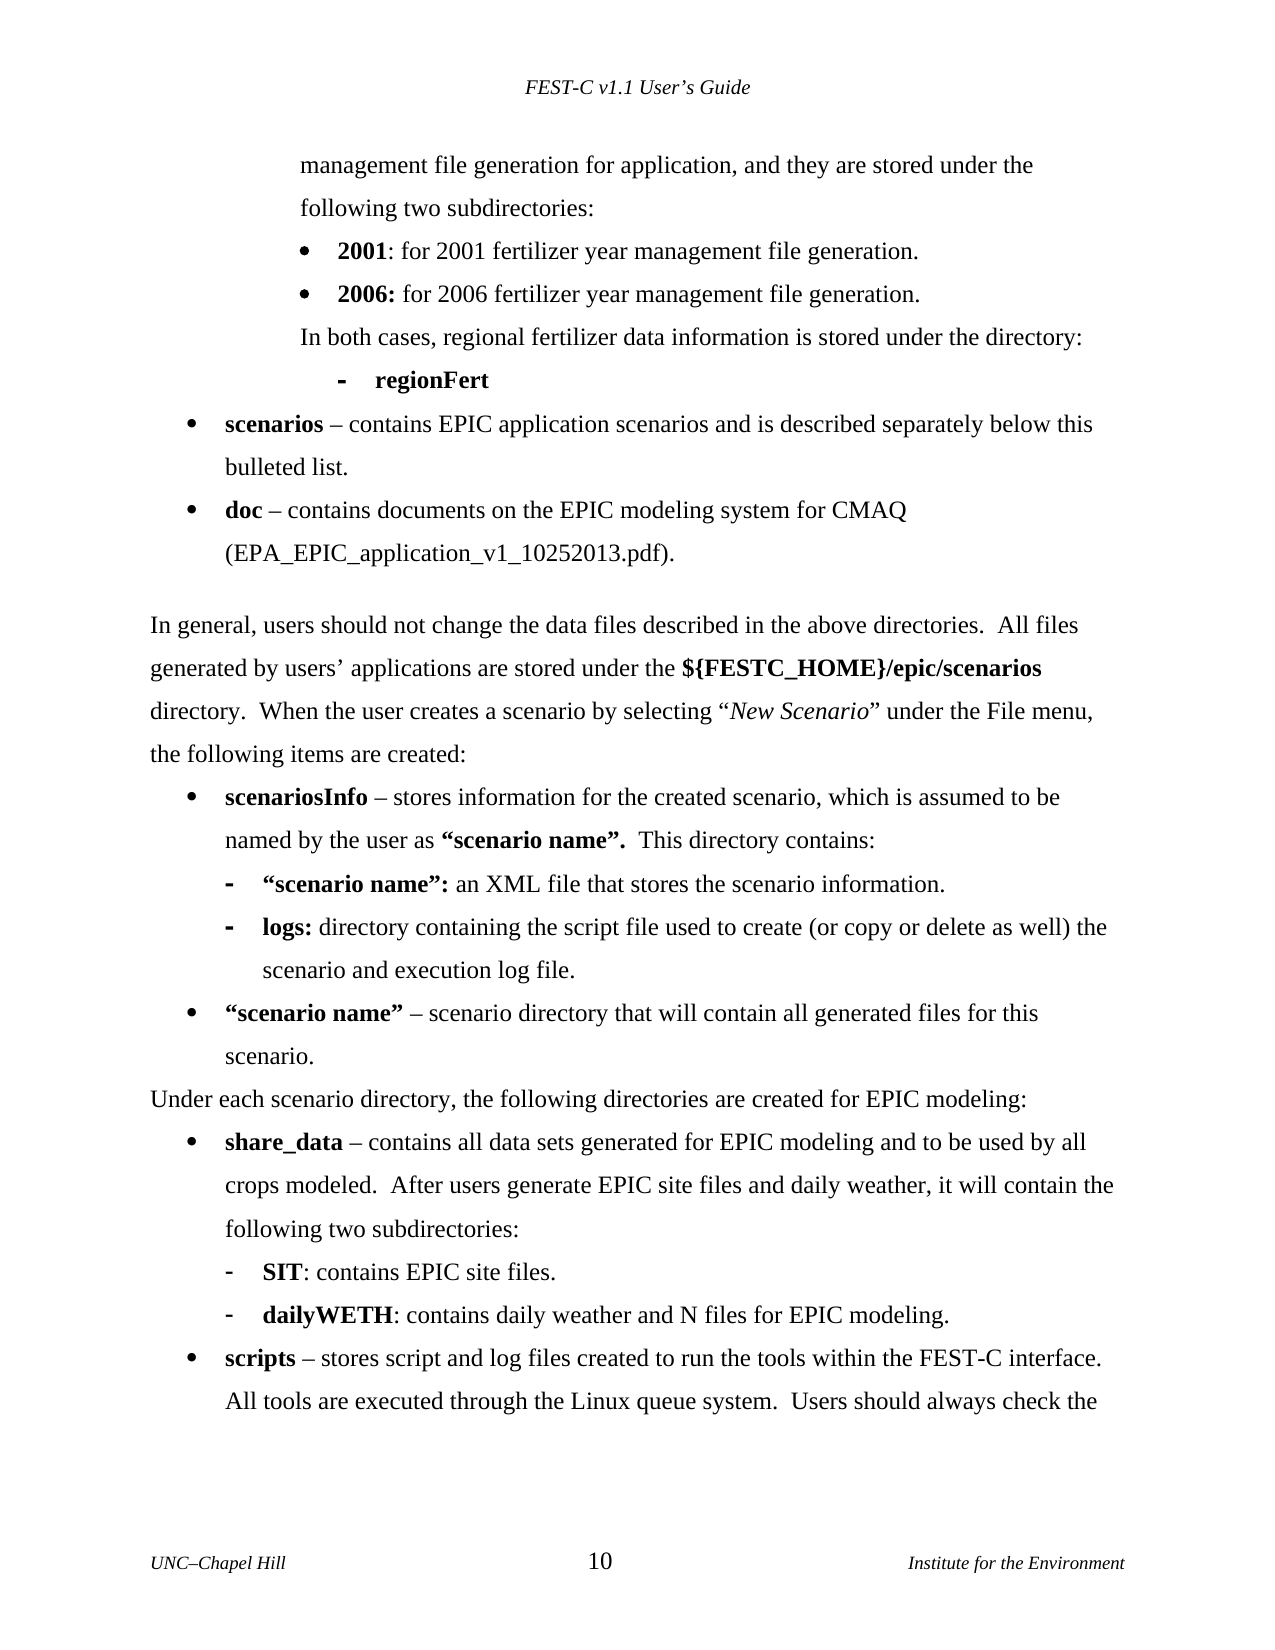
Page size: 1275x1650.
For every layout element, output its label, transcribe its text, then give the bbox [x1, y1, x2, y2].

text Under each scenario directory, the following directories are created for EPIC modeling: [150, 1084, 1125, 1113]
list logs: directory containing the script file used to create (or copy or delete as well) the scenario and execution log file. [225, 912, 1125, 984]
list regionFert [337, 366, 1125, 394]
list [187, 1343, 1125, 1415]
list share_data – contains all data sets generated for EPIC modeling and to be used by all crops modeled. After users generate EPIC site files and daily weather, it will contain the following two subdirectories: [187, 1127, 1125, 1242]
list SIT: contains EPIC site files. [225, 1257, 1125, 1286]
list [262, 150, 1125, 222]
list 2001: for 2001 fertilizer year management file generation. [300, 236, 1125, 265]
text In general, users should not change the data files described in the above directories. All files generated by users’ applications are stored under the ${FESTC_HOME}/epic/scenarios directory. When the user creates a scenario by selecting “New Scenario” under the File menu, the following items are created: [150, 610, 1125, 768]
list dailyWETH: contains daily weather and N files for EPIC modeling. [225, 1300, 1125, 1329]
list scenariosInfo – stores information for the created scenario, which is assumed to be named by the user as “scenario name”. This directory contains: [187, 782, 1125, 854]
list 2006: for 2006 fertilizer year management file generation. [300, 279, 1125, 308]
list “scenario name” – scenario directory that will contain all generated files for this scenario. [187, 998, 1125, 1070]
list scenarios – contains EPIC application scenarios and is described separately below this bulleted list. [187, 409, 1125, 481]
list doc – contains documents on the EPIC modeling system for CMAQ (EPA_EPIC_application_v1_10252013.pdf). [187, 495, 1125, 567]
list “scenario name”: an XML file that stores the scenario information. [225, 869, 1125, 897]
text In both cases, regional fertilizer data information is stored under the directory: [225, 322, 1125, 351]
